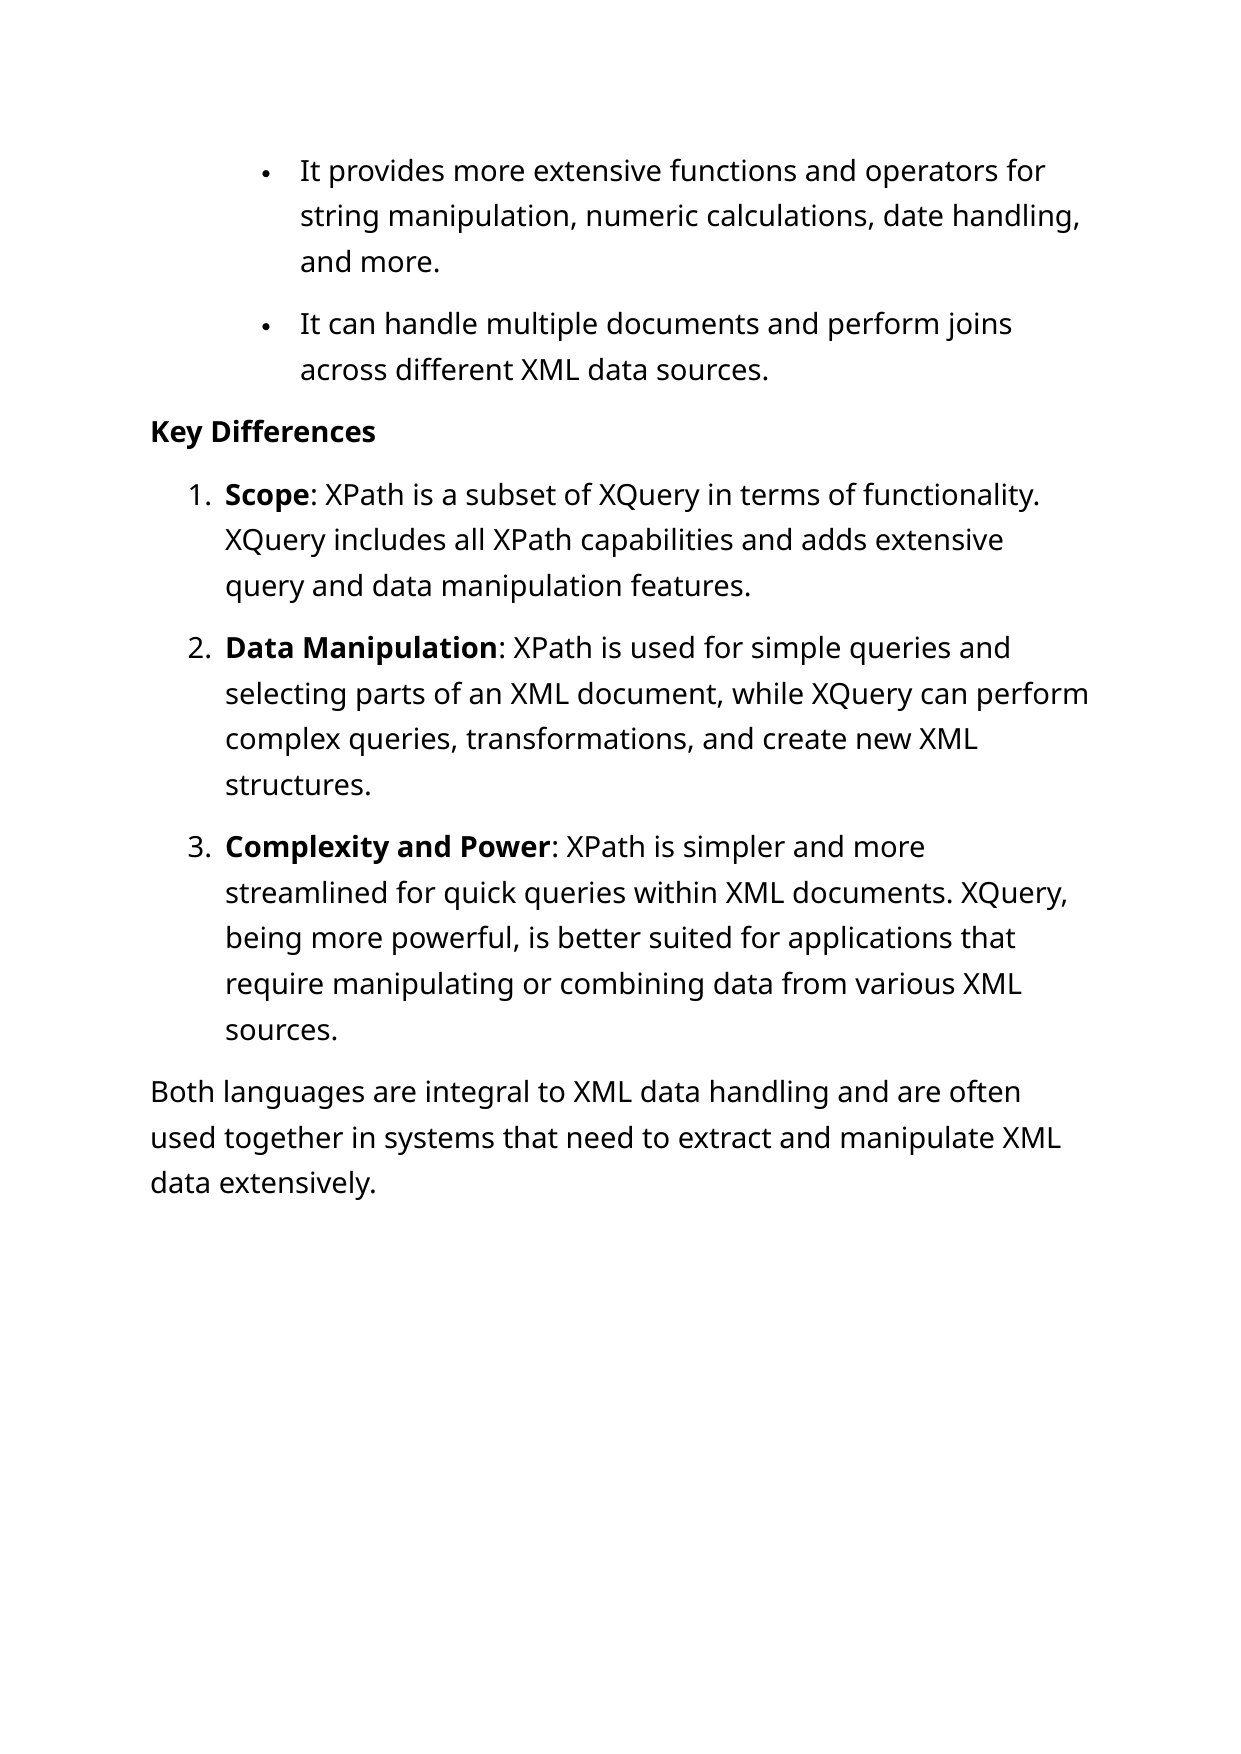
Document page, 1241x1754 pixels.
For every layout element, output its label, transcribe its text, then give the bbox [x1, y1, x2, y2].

text Both languages are integral to XML data handling and are often used together in systems that need to extract and manipulate XML data extensively. [150, 1071, 1090, 1202]
list Complexity and Power: XPath is simpler and more streamlined for quick queries within XML documents. XQuery, being more powerful, is better suited for applications that require manipulating or combining data from various XML sources. [187, 826, 1090, 1049]
list Scope: XPath is a subset of XQuery in terms of functionality. XQuery includes all XPath capabilities and adds extensive query and data manipulation features. [187, 474, 1090, 605]
list It provides more extensive functions and operators for string manipulation, numeric calculations, date handling, and more. [262, 150, 1090, 281]
text Key Differences [150, 411, 1090, 451]
list It can handle multiple documents and perform joins across different XML data sources. [262, 303, 1090, 389]
list Data Manipulation: XPath is used for simple queries and selecting parts of an XML document, while XQuery can perform complex queries, transformations, and create new XML structures. [187, 627, 1090, 804]
